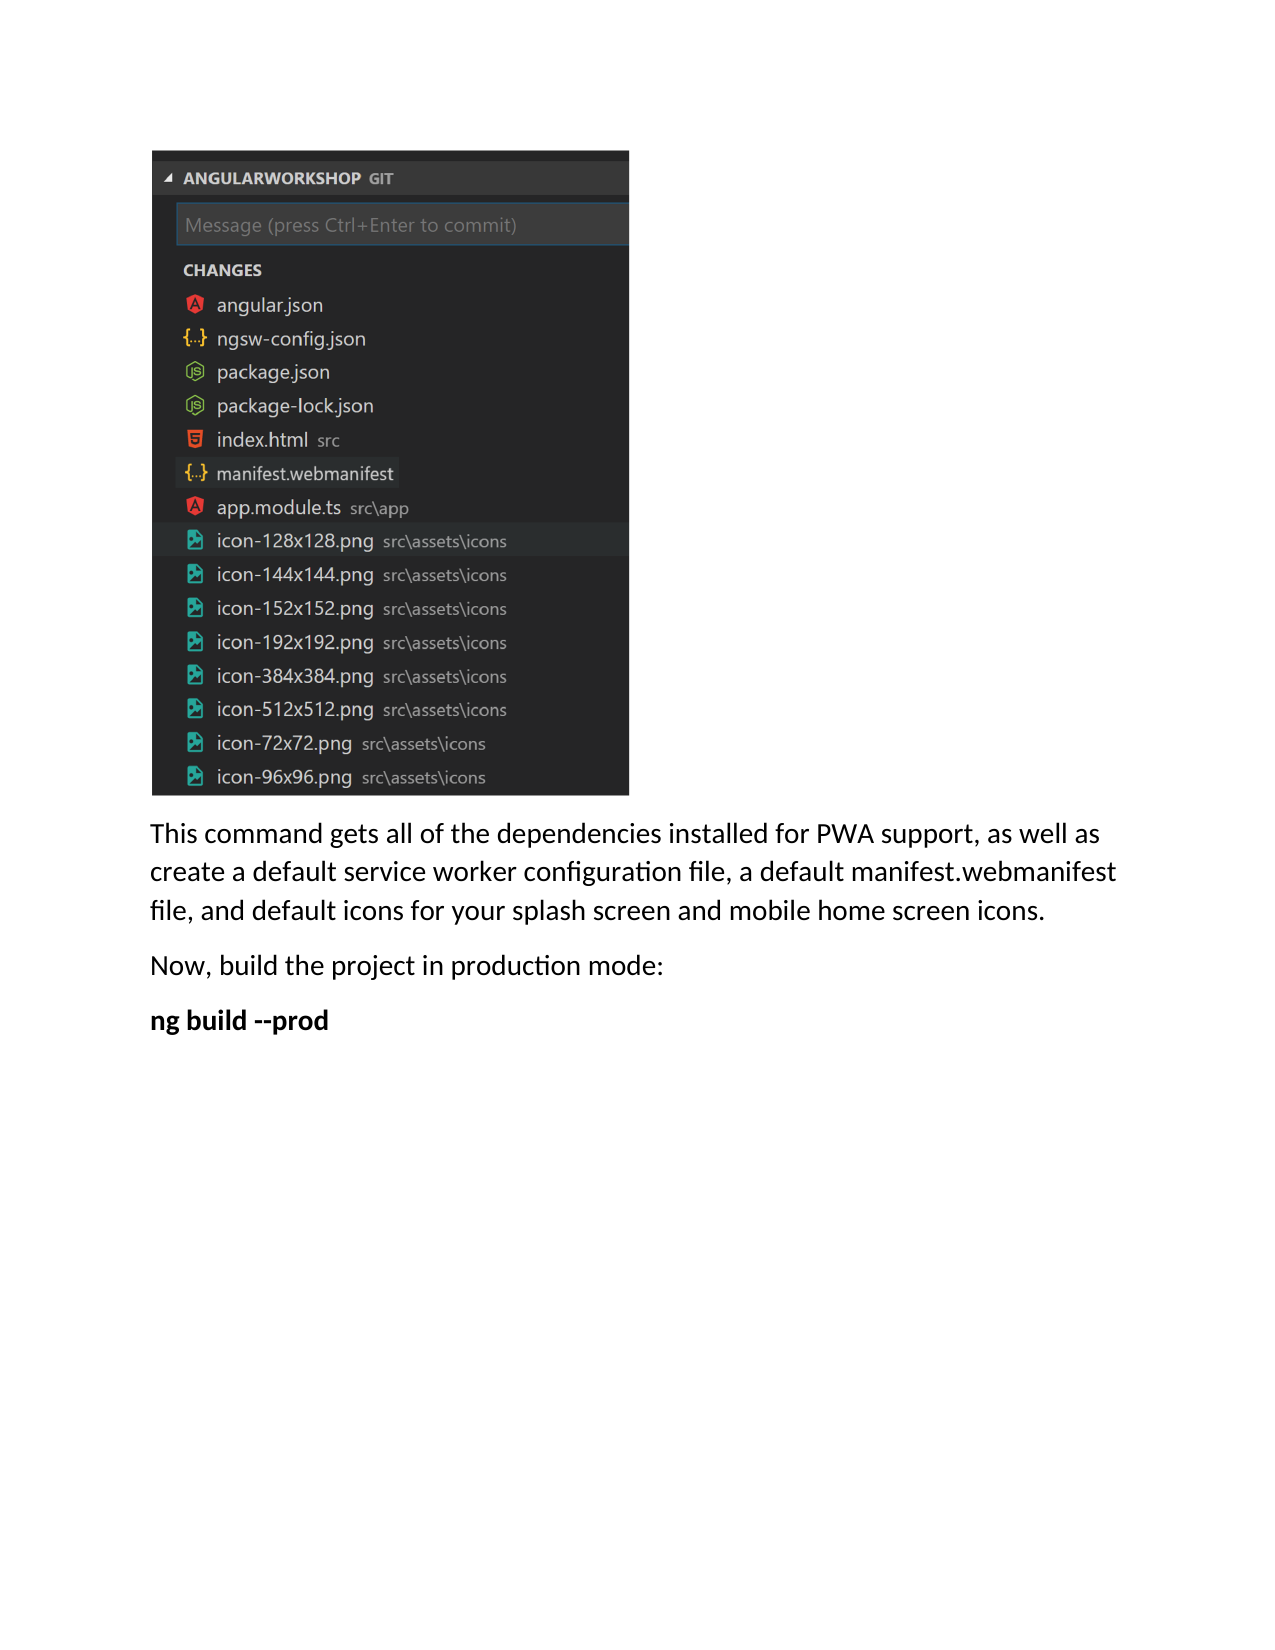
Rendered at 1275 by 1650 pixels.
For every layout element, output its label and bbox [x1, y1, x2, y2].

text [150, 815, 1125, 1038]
picture [150, 150, 630, 796]
